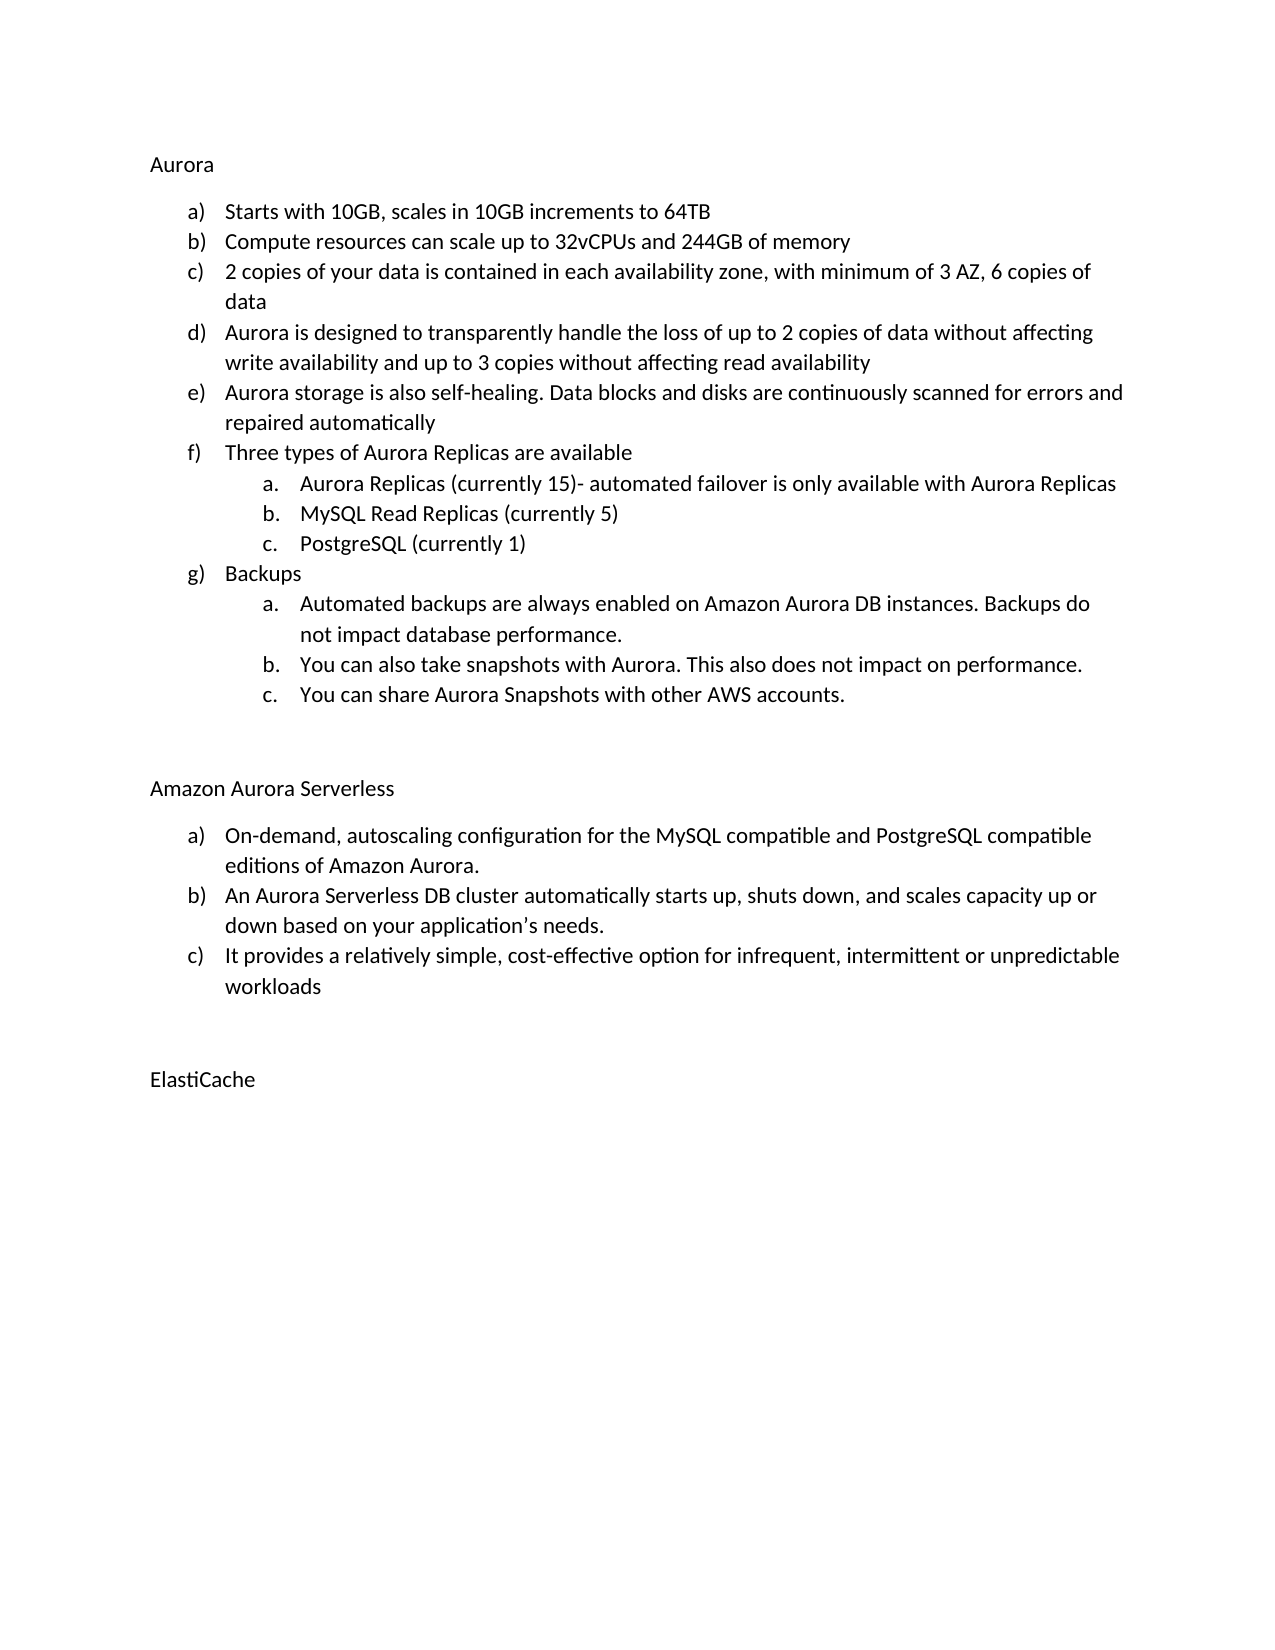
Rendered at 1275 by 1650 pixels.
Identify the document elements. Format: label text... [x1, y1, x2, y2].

list You can share Aurora Snapshots with other AWS accounts. [262, 680, 1125, 708]
list You can also take snapshots with Aurora. This also does not impact on performance. [262, 650, 1125, 678]
list Aurora is designed to transparently handle the loss of up to 2 copies of data without affecting write availability and up to 3 copies without affecting read availability [187, 318, 1125, 376]
list Starts with 10GB, scales in 10GB increments to 64TB [187, 197, 1125, 225]
list Aurora Replicas (currently 15)- automated failover is only available with Aurora Replicas [262, 469, 1125, 497]
list Aurora storage is also self-healing. Data blocks and disks are continuously scanned for errors and repaired automatically [187, 378, 1125, 436]
list 2 copies of your data is contained in each availability zone, with minimum of 3 AZ, 6 copies of data [187, 257, 1125, 316]
text ElastiCache [150, 1066, 1125, 1094]
list MySQL Read Replicas (currently 5) [262, 499, 1125, 527]
list On-demand, autoscaling configuration for the MySQL compatible and PostgreSQL compatible editions of Amazon Aurora. [187, 821, 1125, 879]
list An Aurora Serverless DB cluster automatically starts up, shuts down, and scales capacity up or down based on your application’s needs. [187, 881, 1125, 939]
list PostgreSQL (currently 1) [262, 529, 1125, 557]
list Compute resources can scale up to 32vCPUs and 244GB of memory [187, 227, 1125, 255]
list Backups [187, 559, 1125, 587]
list Three types of Aurora Replicas are available [187, 438, 1125, 467]
list It provides a relatively simple, cost-effective option for infrequent, intermittent or unpredictable workloads [187, 942, 1125, 1000]
list Automated backups are always enabled on Amazon Aurora DB instances. Backups do not impact database performance. [262, 589, 1125, 648]
text Aurora [150, 150, 1125, 178]
text Amazon Aurora Serverless [150, 774, 1125, 802]
